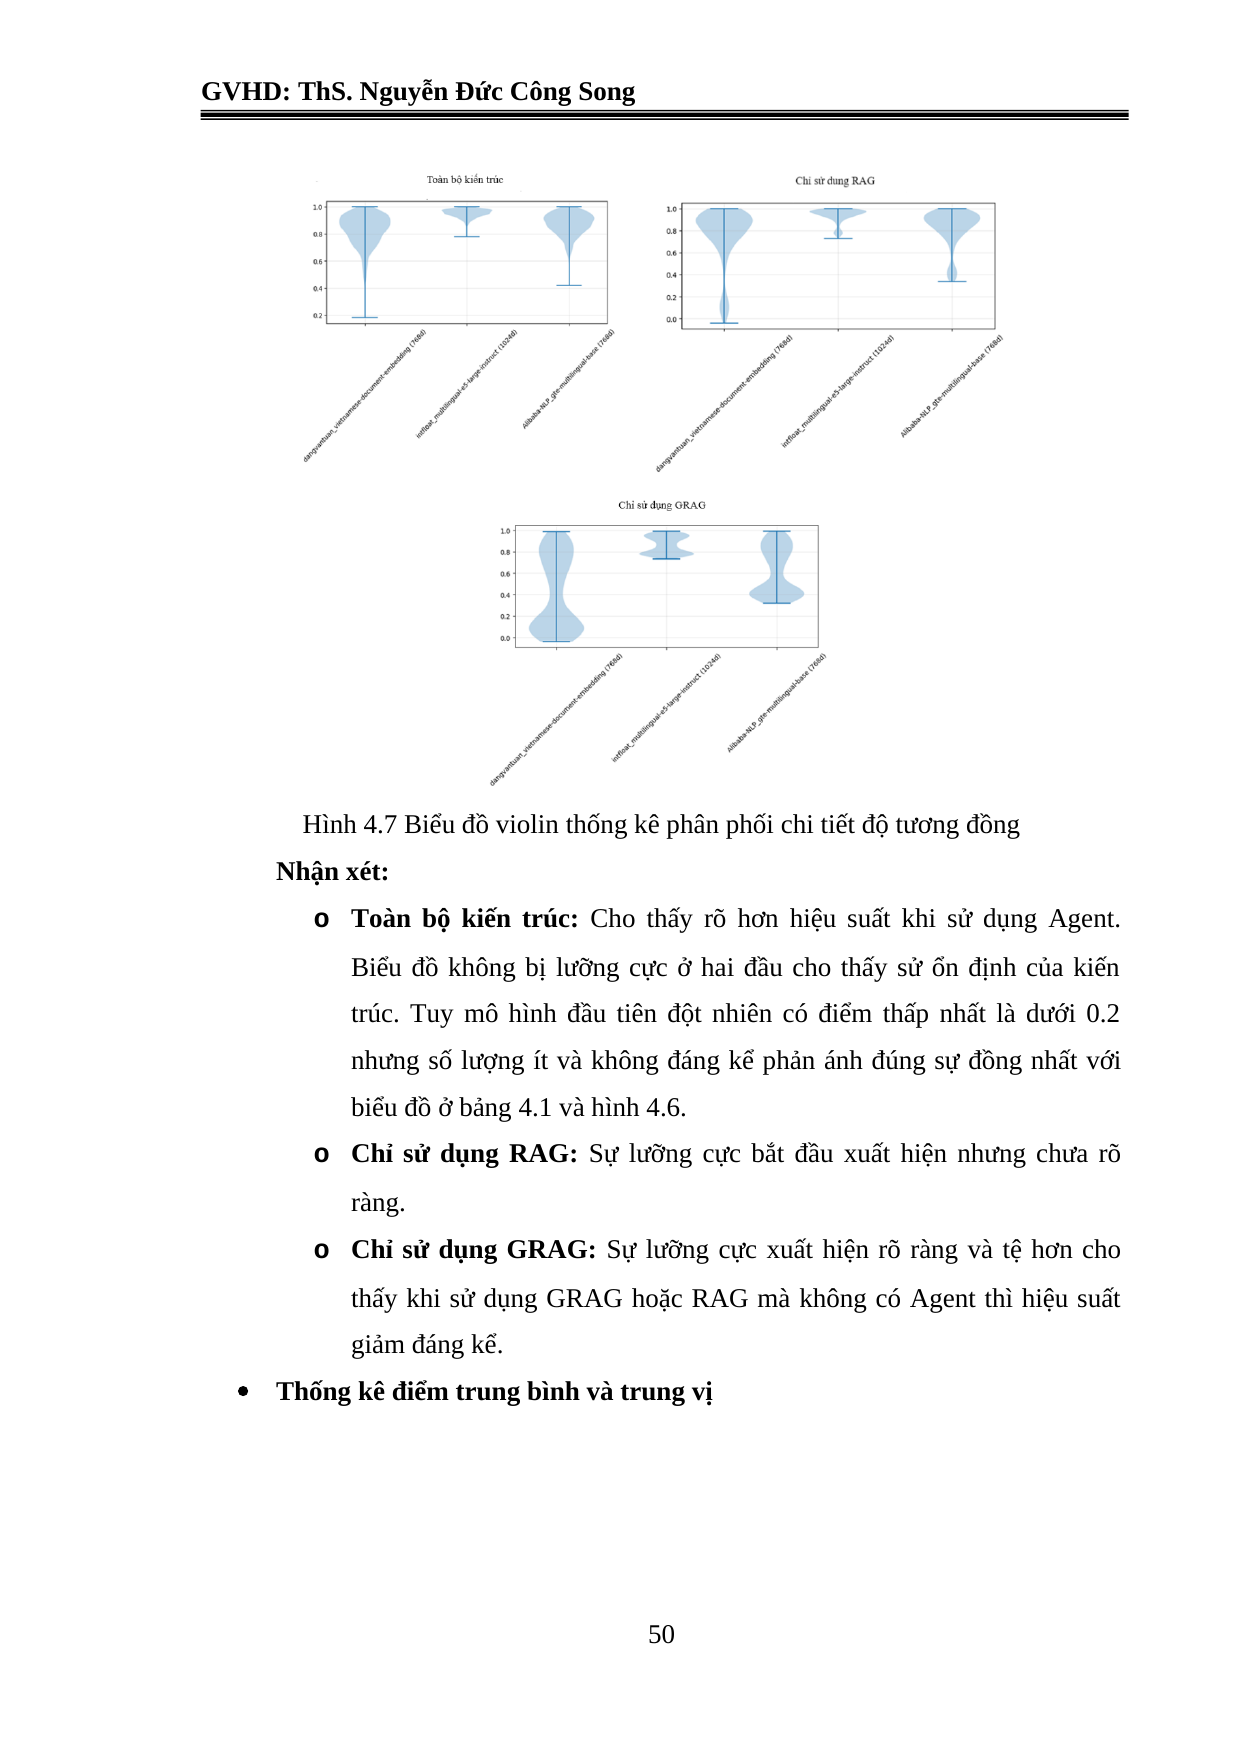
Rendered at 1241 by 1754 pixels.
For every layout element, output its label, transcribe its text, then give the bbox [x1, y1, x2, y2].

list Thống kê điểm trung bình và trung vị [238, 1375, 1122, 1406]
text Hình 4.7 Biểu đồ violin thống kê phân phối chi tiết độ tương đồng [201, 808, 1122, 839]
list Toàn bộ kiến trúc: Cho thấy rõ hơn hiệu suất khi sử dụng Agent. Biểu đồ không bị lưỡng cực ở hai đầu cho thấy sử ổn định của kiến trúc. Tuy mô hình đầu tiên đột nhiên có điểm thấp nhất là dưới 0.2 nhưng số lượng ít và không đáng kể phản ánh đúng sự đồng nhất với biểu đồ ở bảng 4.1 và hình 4.6. [313, 902, 1122, 1122]
list Chỉ sử dụng RAG: Sự lưỡng cực bắt đầu xuất hiện nhưng chưa rõ ràng. [313, 1137, 1122, 1217]
picture [292, 159, 1031, 793]
list Chỉ sử dụng GRAG: Sự lưỡng cực xuất hiện rõ ràng và tệ hơn cho thấy khi sử dụng GRAG hoặc RAG mà không có Agent thì hiệu suất giảm đáng kể. [313, 1233, 1122, 1360]
list Nhận xét: [276, 855, 1122, 886]
